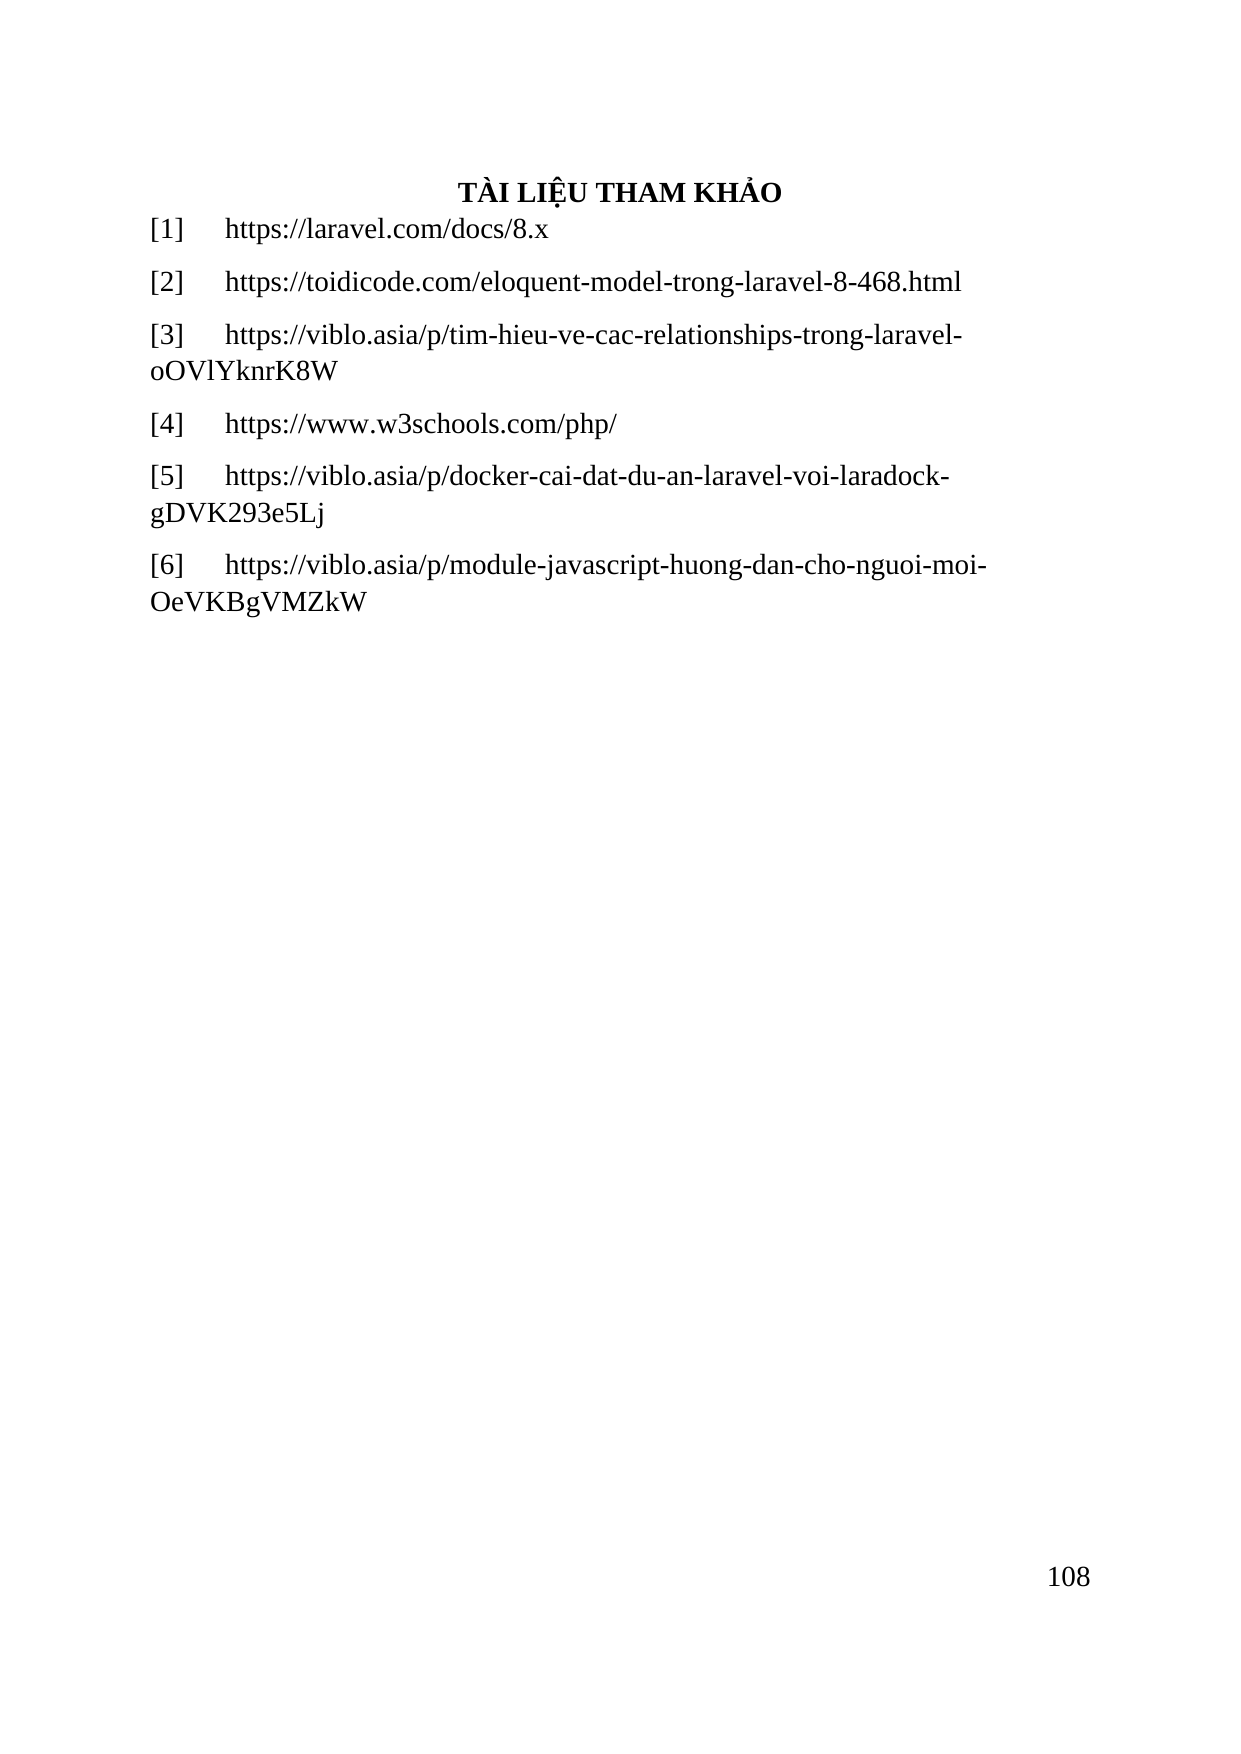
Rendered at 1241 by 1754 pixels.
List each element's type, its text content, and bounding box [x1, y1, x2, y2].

text [5] https://viblo.asia/p/docker-cai-dat-du-an-laravel-voi-laradock-gDVK293e5Lj [150, 458, 1090, 528]
text [2] https://toidicode.com/eloquent-model-trong-laravel-8-468.html [150, 264, 1090, 297]
text [4] https://www.w3schools.com/php/ [150, 406, 1090, 439]
text [1] https://laravel.com/docs/8.x [150, 211, 1090, 245]
text [3] https://viblo.asia/p/tim-hieu-ve-cac-relationships-trong-laravel-oOVlYknrK8W [150, 317, 1090, 386]
text [6] https://viblo.asia/p/module-javascript-huong-dan-cho-nguoi-moi-OeVKBgVMZkW [150, 547, 1090, 617]
subtitle TÀI LIỆU THAM KHẢO [150, 175, 1090, 208]
